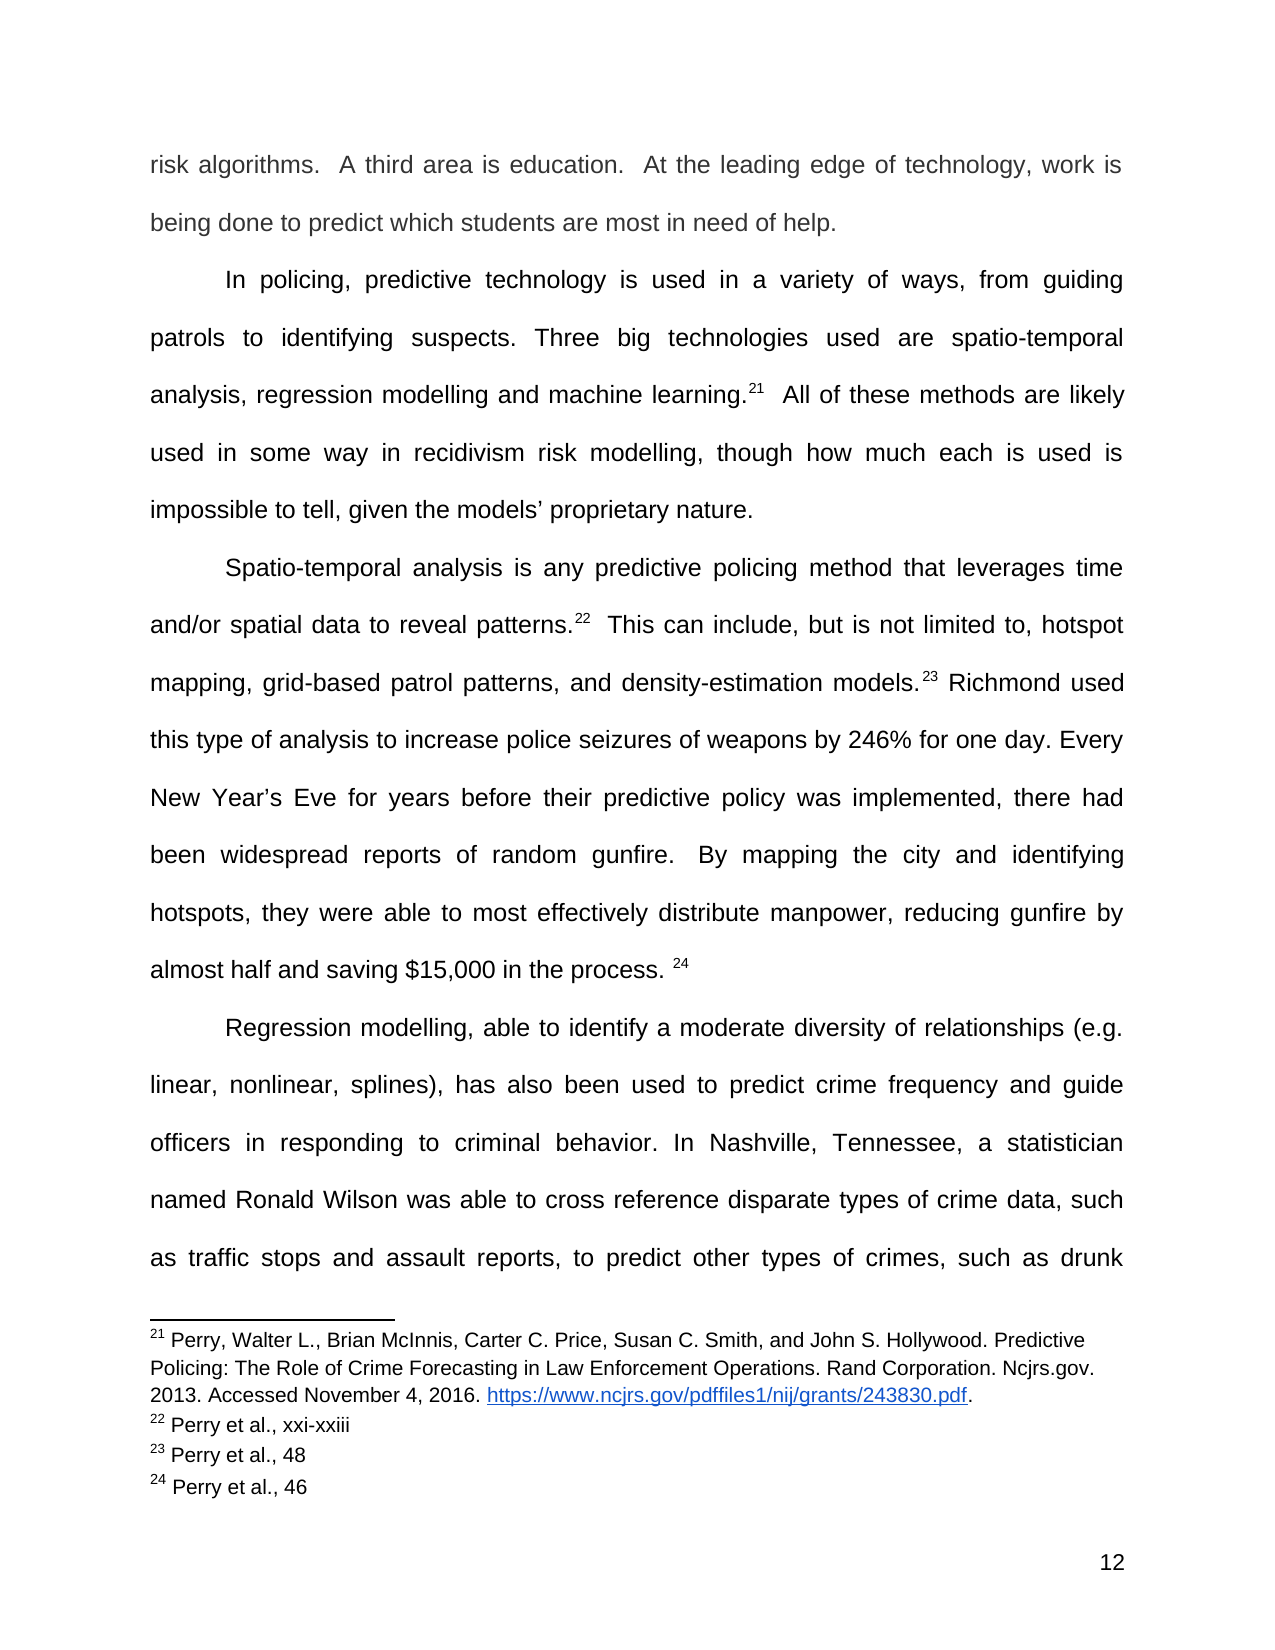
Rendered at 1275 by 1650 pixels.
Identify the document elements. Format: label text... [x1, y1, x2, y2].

text Spatio-temporal analysis is any predictive policing method that leverages time and/or spatial data to reveal patterns. This can include, but is not limited to, hotspot mapping, grid-based patrol patterns, and density-estimation models. Richmond used this type of analysis to increase police seizures of weapons by 246% for one day. Every New Year’s Eve for years before their predictive policy was implemented, there had been widespread reports of random gunfire. By mapping the city and identifying hotspots, they were able to most effectively distribute manpower, reducing gunfire by almost half and saving $15,000 in the process. [150, 552, 1125, 984]
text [150, 150, 1125, 236]
text In policing, predictive technology is used in a variety of ways, from guiding patrols to identifying suspects. Three big technologies used are spatio-temporal analysis, regression modelling and machine learning. All of these methods are likely used in some way in recidivism risk modelling, though how much each is used is impossible to tell, given the models’ proprietary nature. [150, 265, 1125, 524]
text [150, 1012, 1125, 1271]
